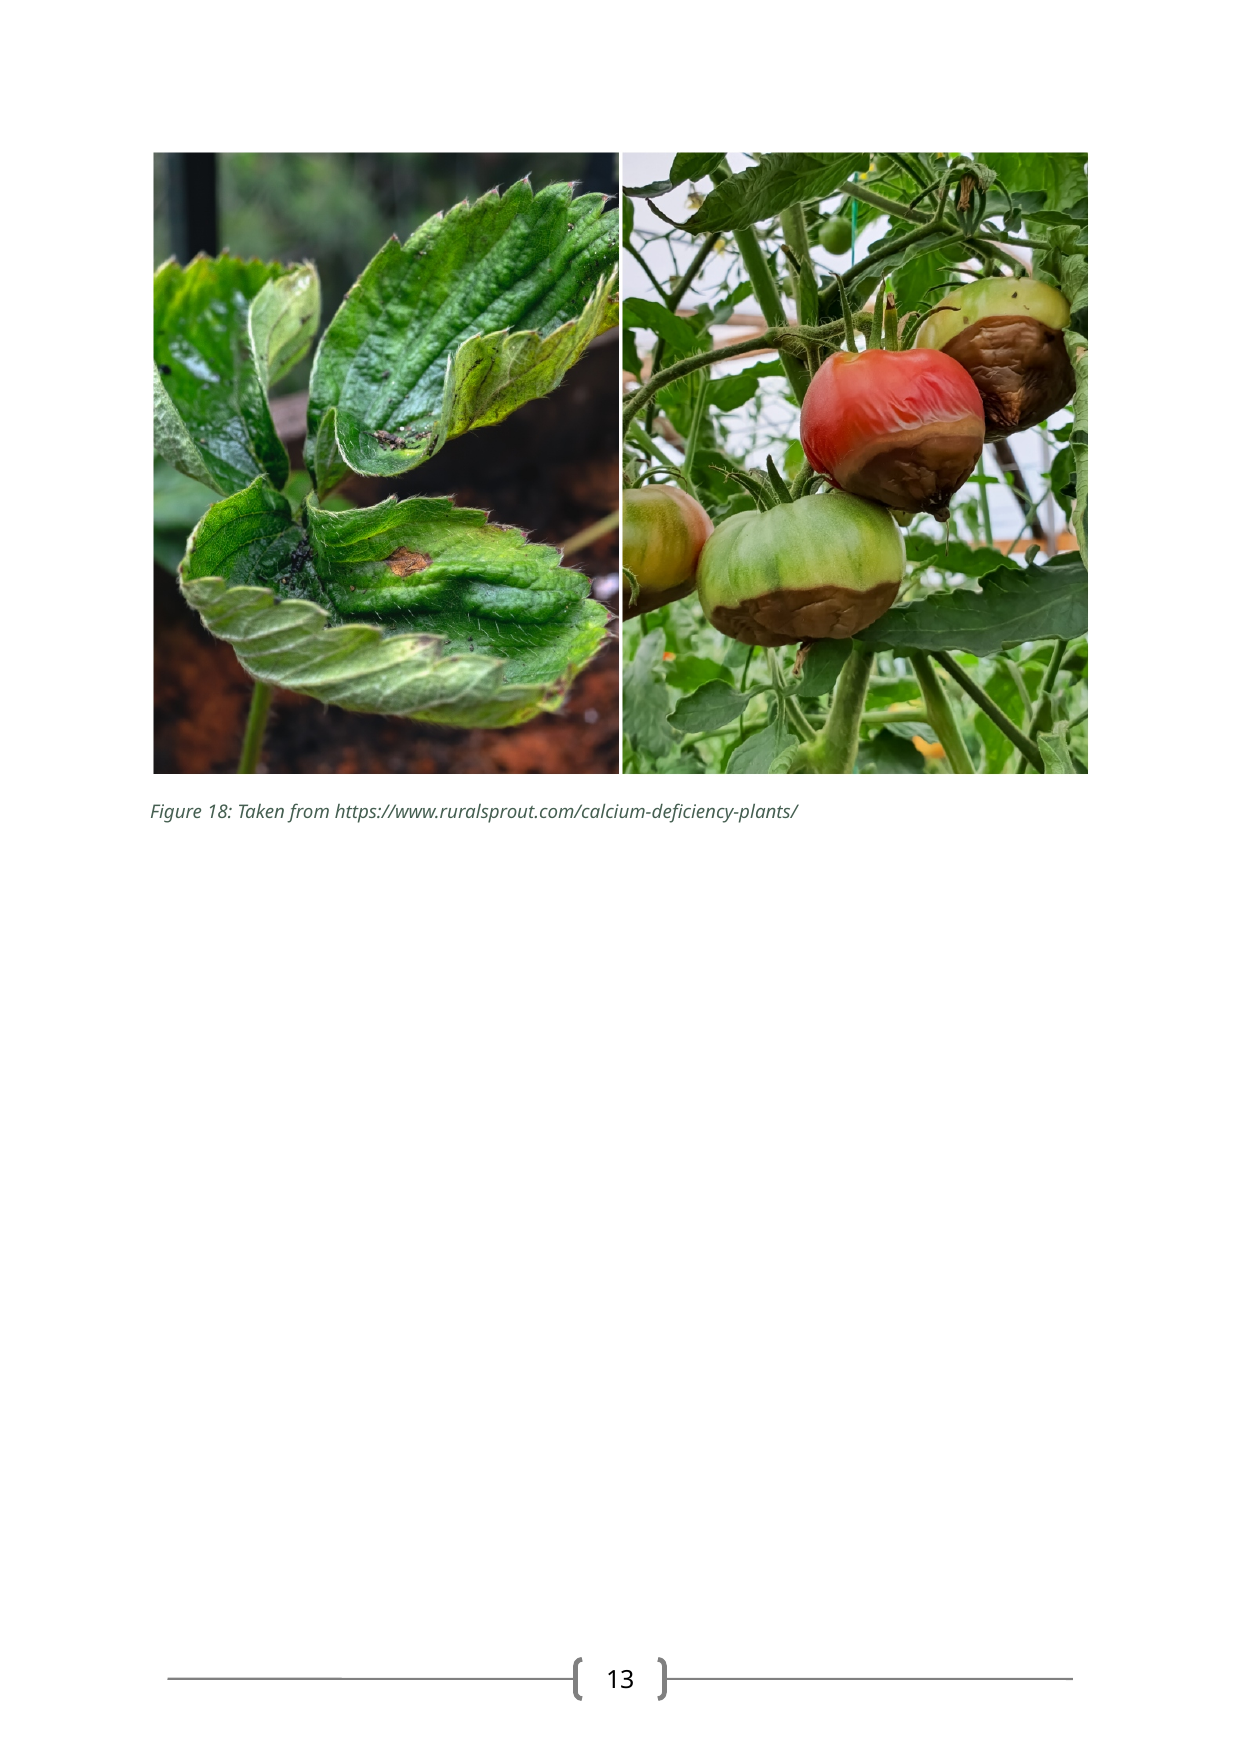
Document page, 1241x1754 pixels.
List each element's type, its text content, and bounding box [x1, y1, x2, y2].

picture [150, 150, 1091, 777]
text Figure 18: Taken from https://www.ruralsprout.com/calcium-deficiency-plants/ [150, 798, 1090, 824]
